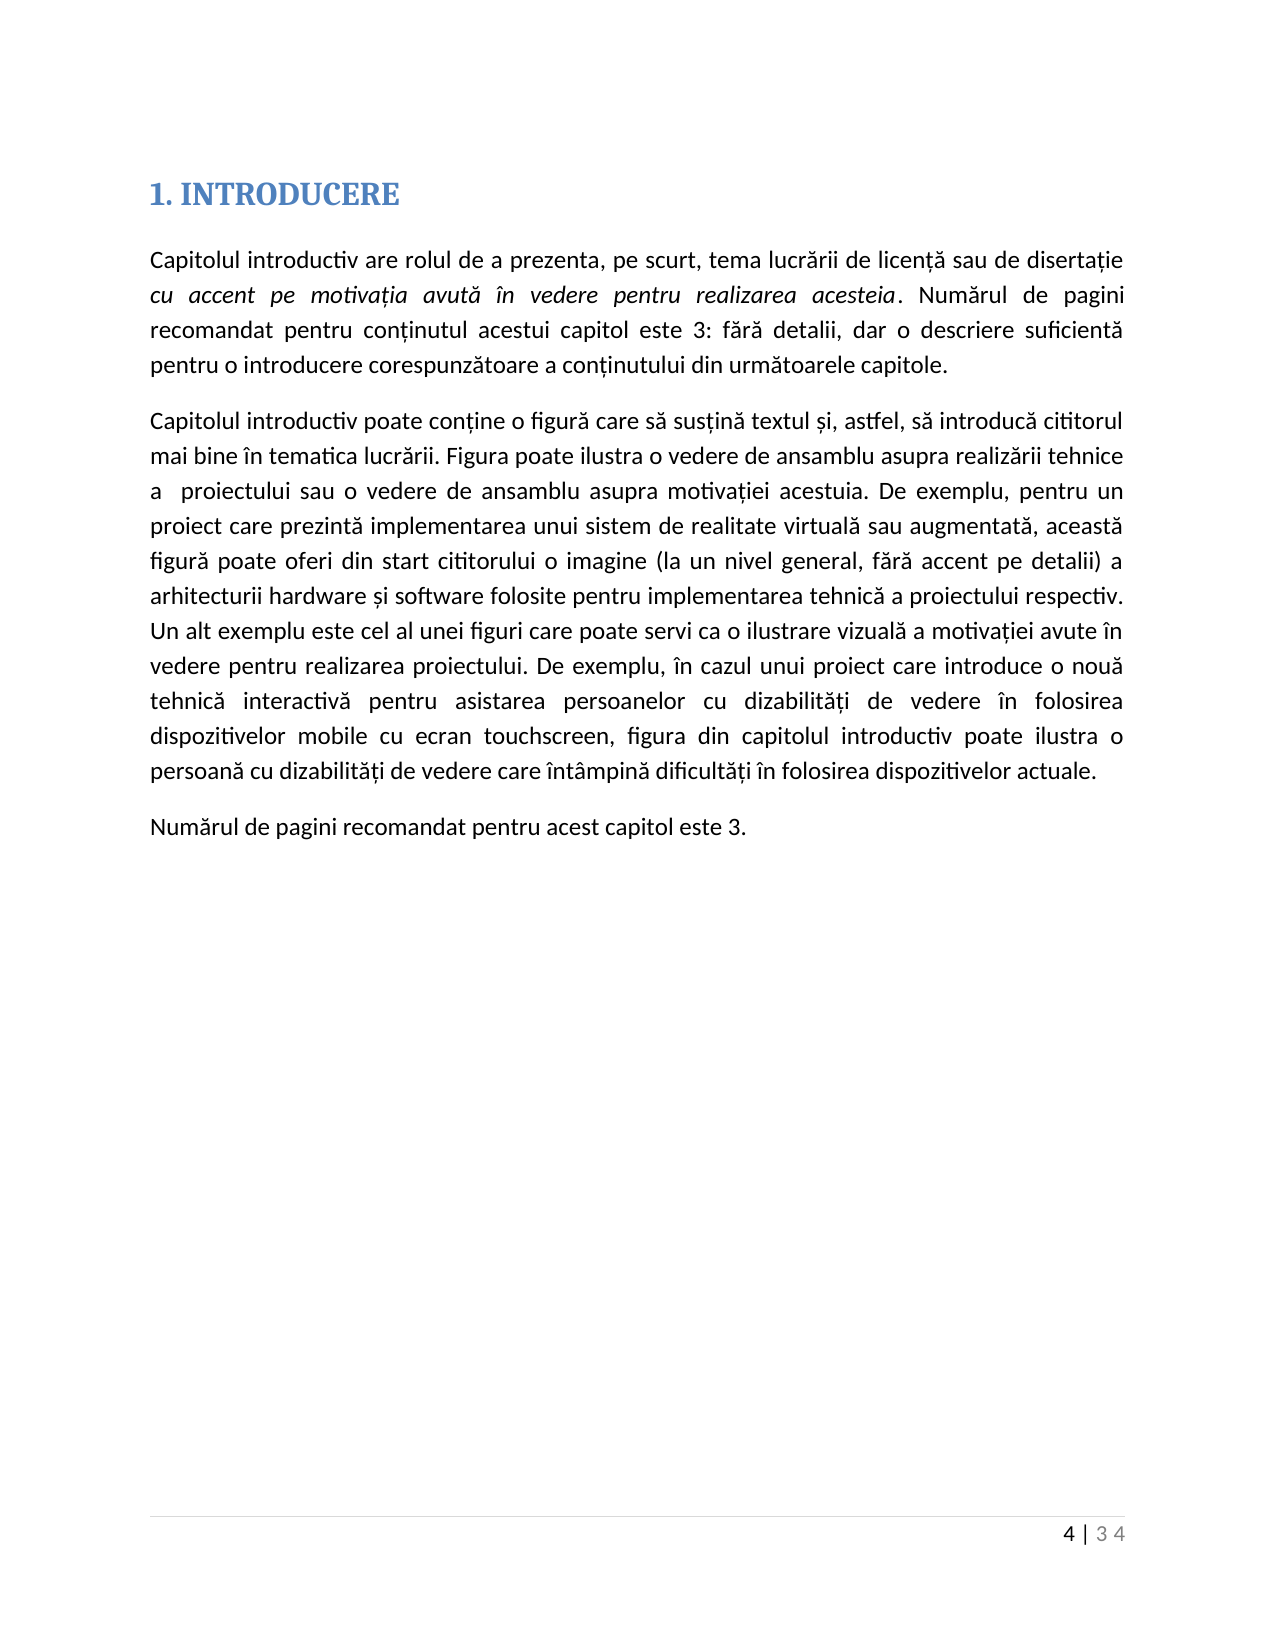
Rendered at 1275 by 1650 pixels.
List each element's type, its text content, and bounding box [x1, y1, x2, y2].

subtitle 1. INTRODUCERE [150, 175, 1125, 213]
text Numărul de pagini recomandat pentru acest capitol este 3. [150, 811, 1125, 841]
text Capitolul introductiv are rolul de a prezenta, pe scurt, tema lucrării de licență sau de disertație cu accent pe motivația avută în vedere pentru realizarea acesteia. Numărul de pagini recomandat pentru conținutul acestui capitol este 3: fără detalii, dar o descriere suficientă pentru o introducere corespunzătoare a conținutului din următoarele capitole. [150, 244, 1125, 379]
text Capitolul introductiv poate conține o figură care să susțină textul și, astfel, să introducă cititorul mai bine în tematica lucrării. Figura poate ilustra o vedere de ansamblu asupra realizării tehnice a proiectului sau o vedere de ansamblu asupra motivației acestuia. De exemplu, pentru un proiect care prezintă implementarea unui sistem de realitate virtuală sau augmentată, această figură poate oferi din start cititorului o imagine (la un nivel general, fără accent pe detalii) a arhitecturii hardware și software folosite pentru implementarea tehnică a proiectului respectiv. Un alt exemplu este cel al unei figuri care poate servi ca o ilustrare vizuală a motivației avute în vedere pentru realizarea proiectului. De exemplu, în cazul unui proiect care introduce o nouă tehnică interactivă pentru asistarea persoanelor cu dizabilități de vedere în folosirea dispozitivelor mobile cu ecran touchscreen, figura din capitolul introductiv poate ilustra o persoană cu dizabilități de vedere care întâmpină dificultăți în folosirea dispozitivelor actuale. [150, 405, 1125, 785]
